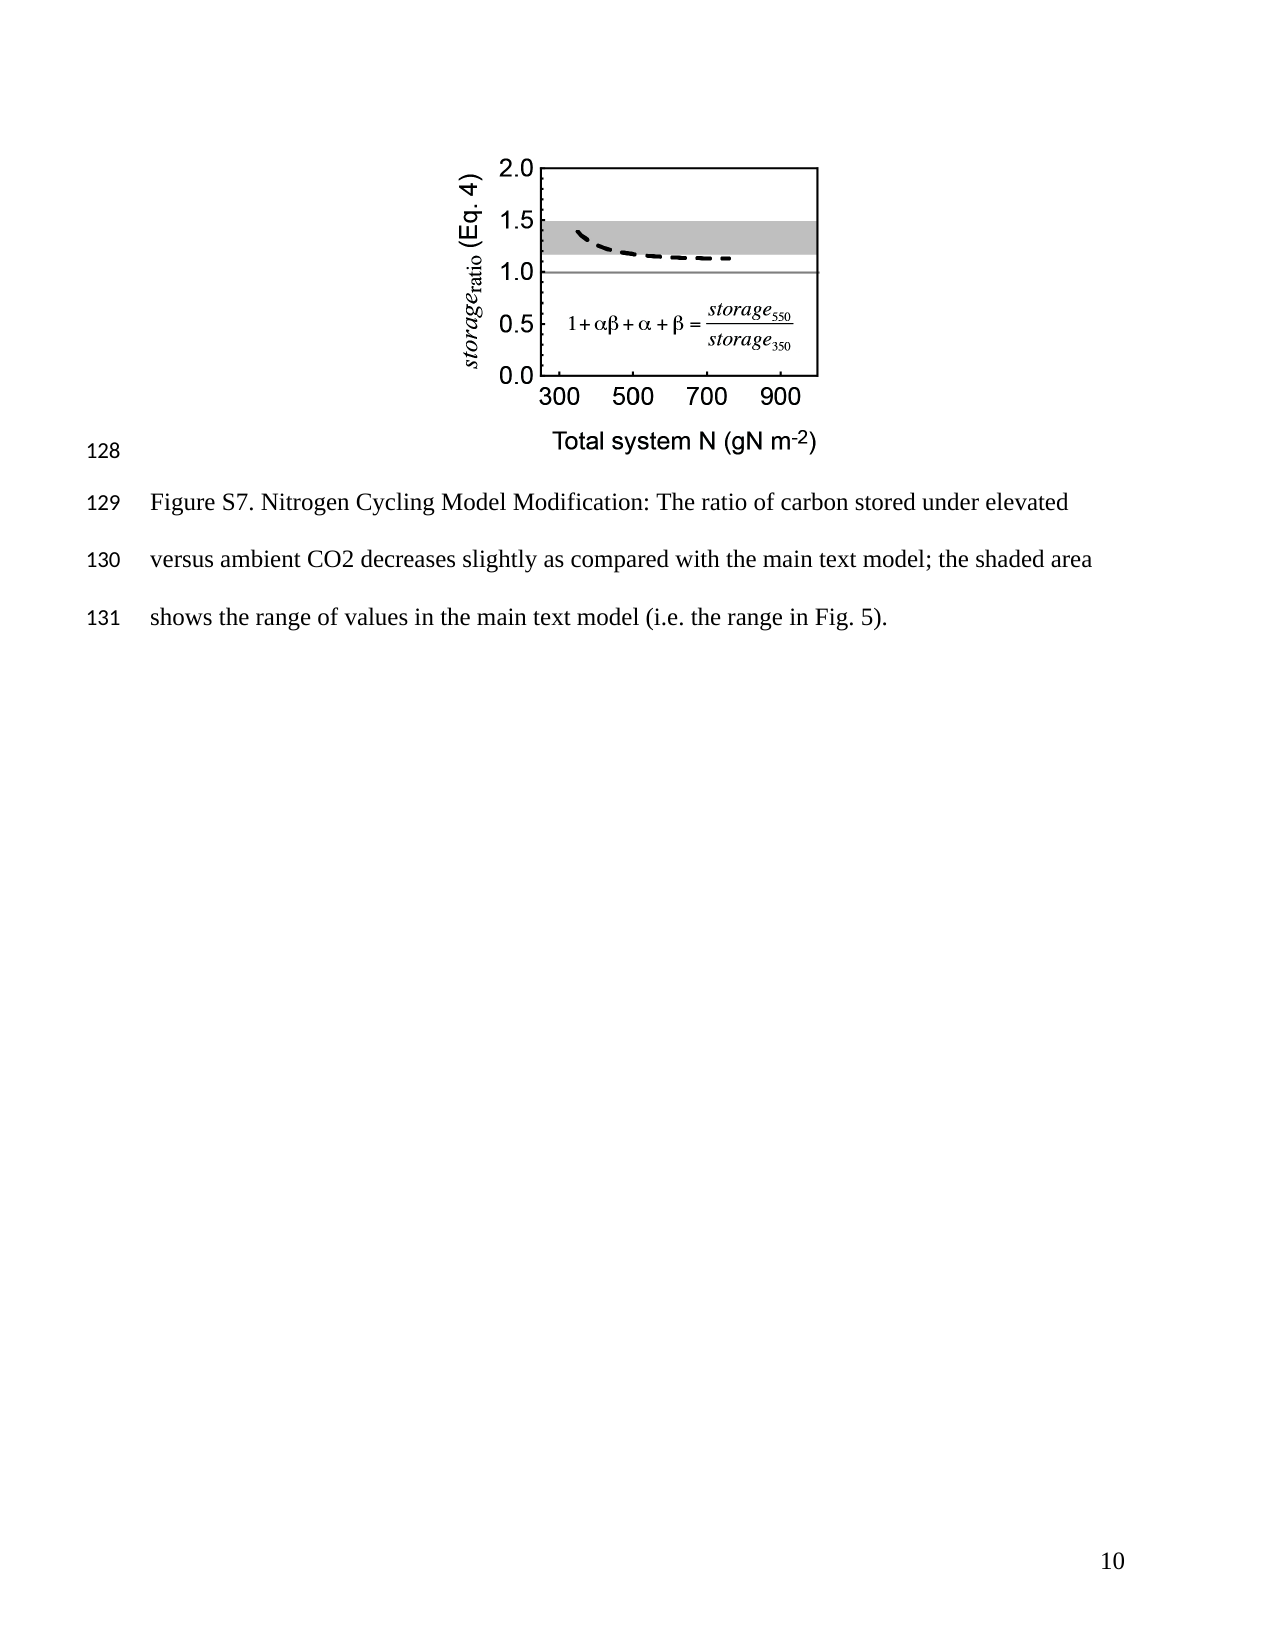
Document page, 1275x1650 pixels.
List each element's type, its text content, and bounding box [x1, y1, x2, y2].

text Figure S7. Nitrogen Cycling Model Modification: The ratio of carbon stored under elevated versus ambient CO2 decreases slightly as compared with the main text model; the shaded area shows the range of values in the main text model (i.e. the range in Fig. 5). [150, 487, 1125, 631]
picture [455, 150, 820, 458]
